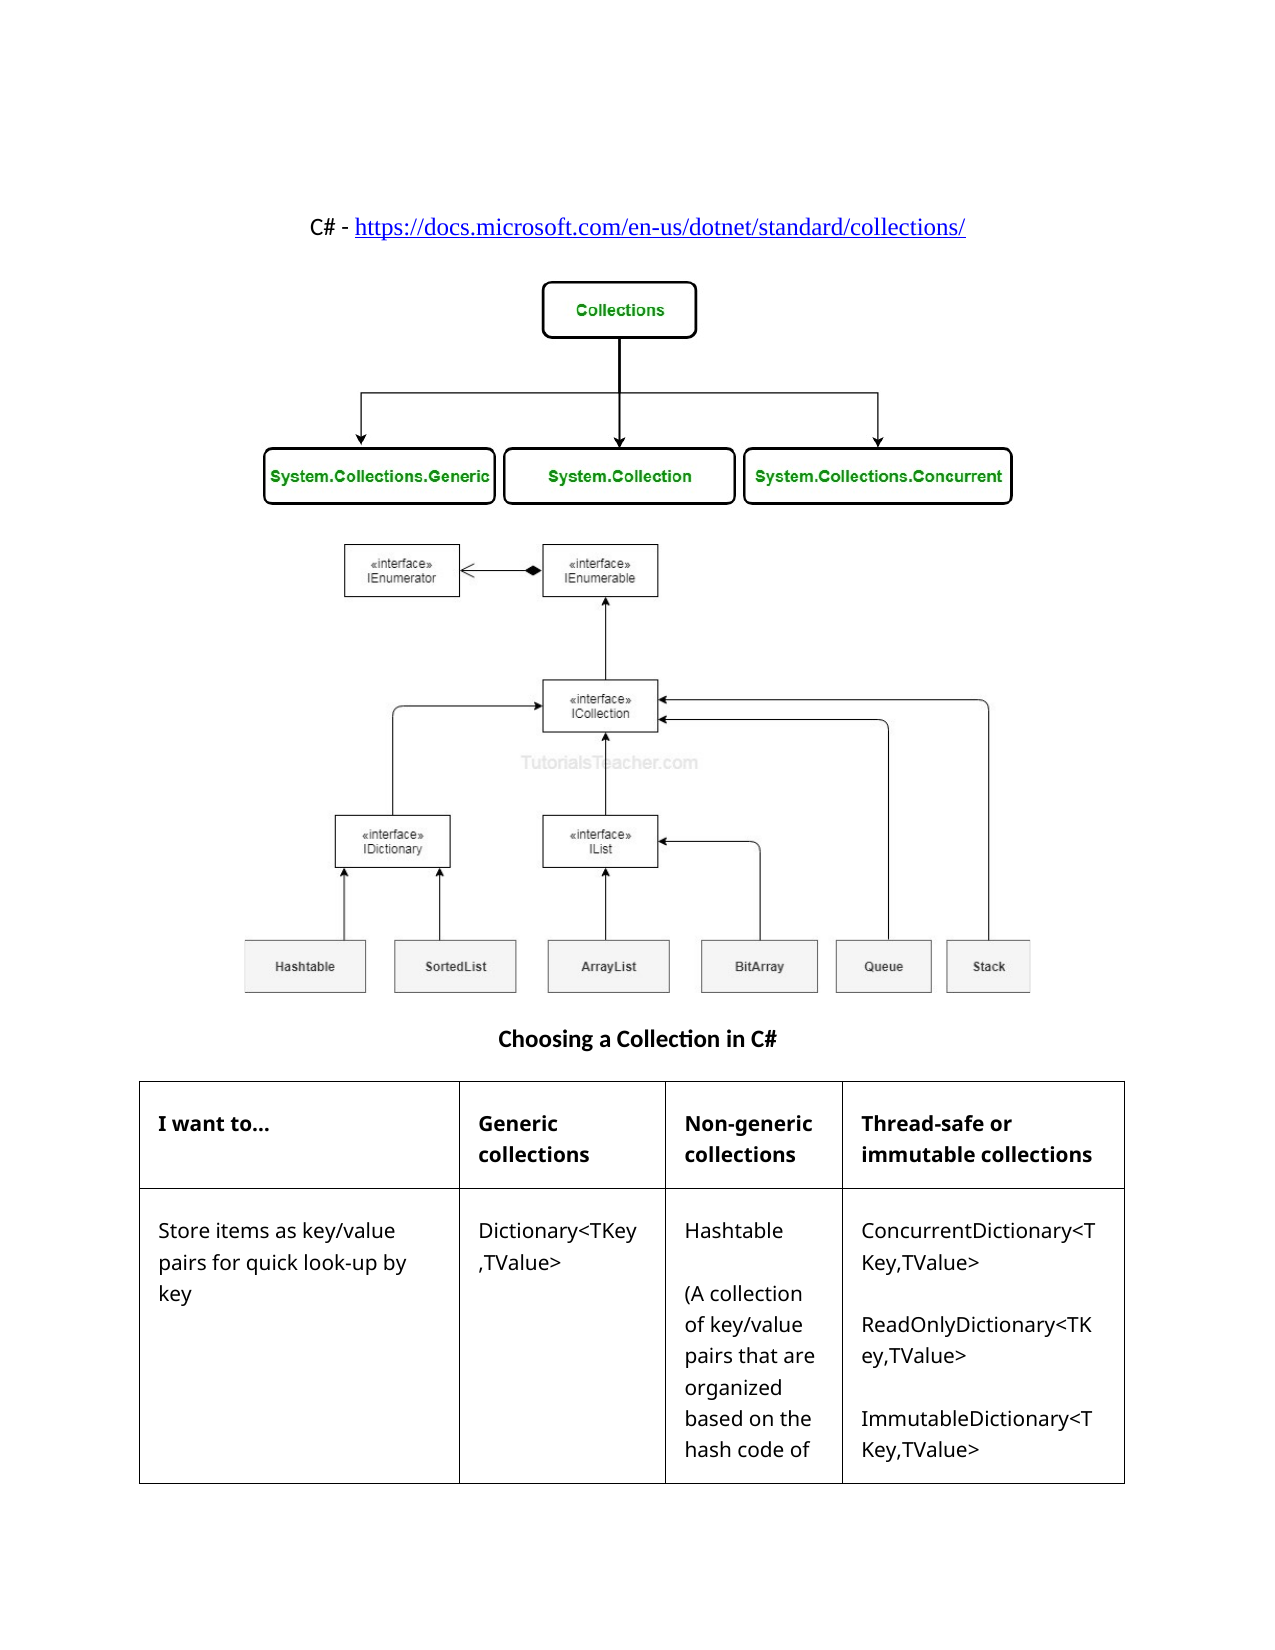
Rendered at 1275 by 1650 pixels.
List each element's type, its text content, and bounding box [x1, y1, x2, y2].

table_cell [666, 1189, 842, 1483]
picture [253, 272, 1022, 514]
text Choosing a Collection in C# [150, 1023, 1125, 1053]
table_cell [843, 1189, 1124, 1483]
table_header Thread-safe or immutable collections [843, 1082, 1124, 1188]
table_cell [460, 1189, 665, 1483]
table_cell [140, 1189, 459, 1483]
text C# - https://docs.microsoft.com/en-us/dotnet/standard/collections/ [150, 211, 1125, 242]
table_header Non-generic collections [666, 1082, 842, 1188]
table_header Generic collections [460, 1082, 665, 1188]
table_header I want to… [140, 1082, 459, 1188]
picture [244, 544, 1031, 993]
